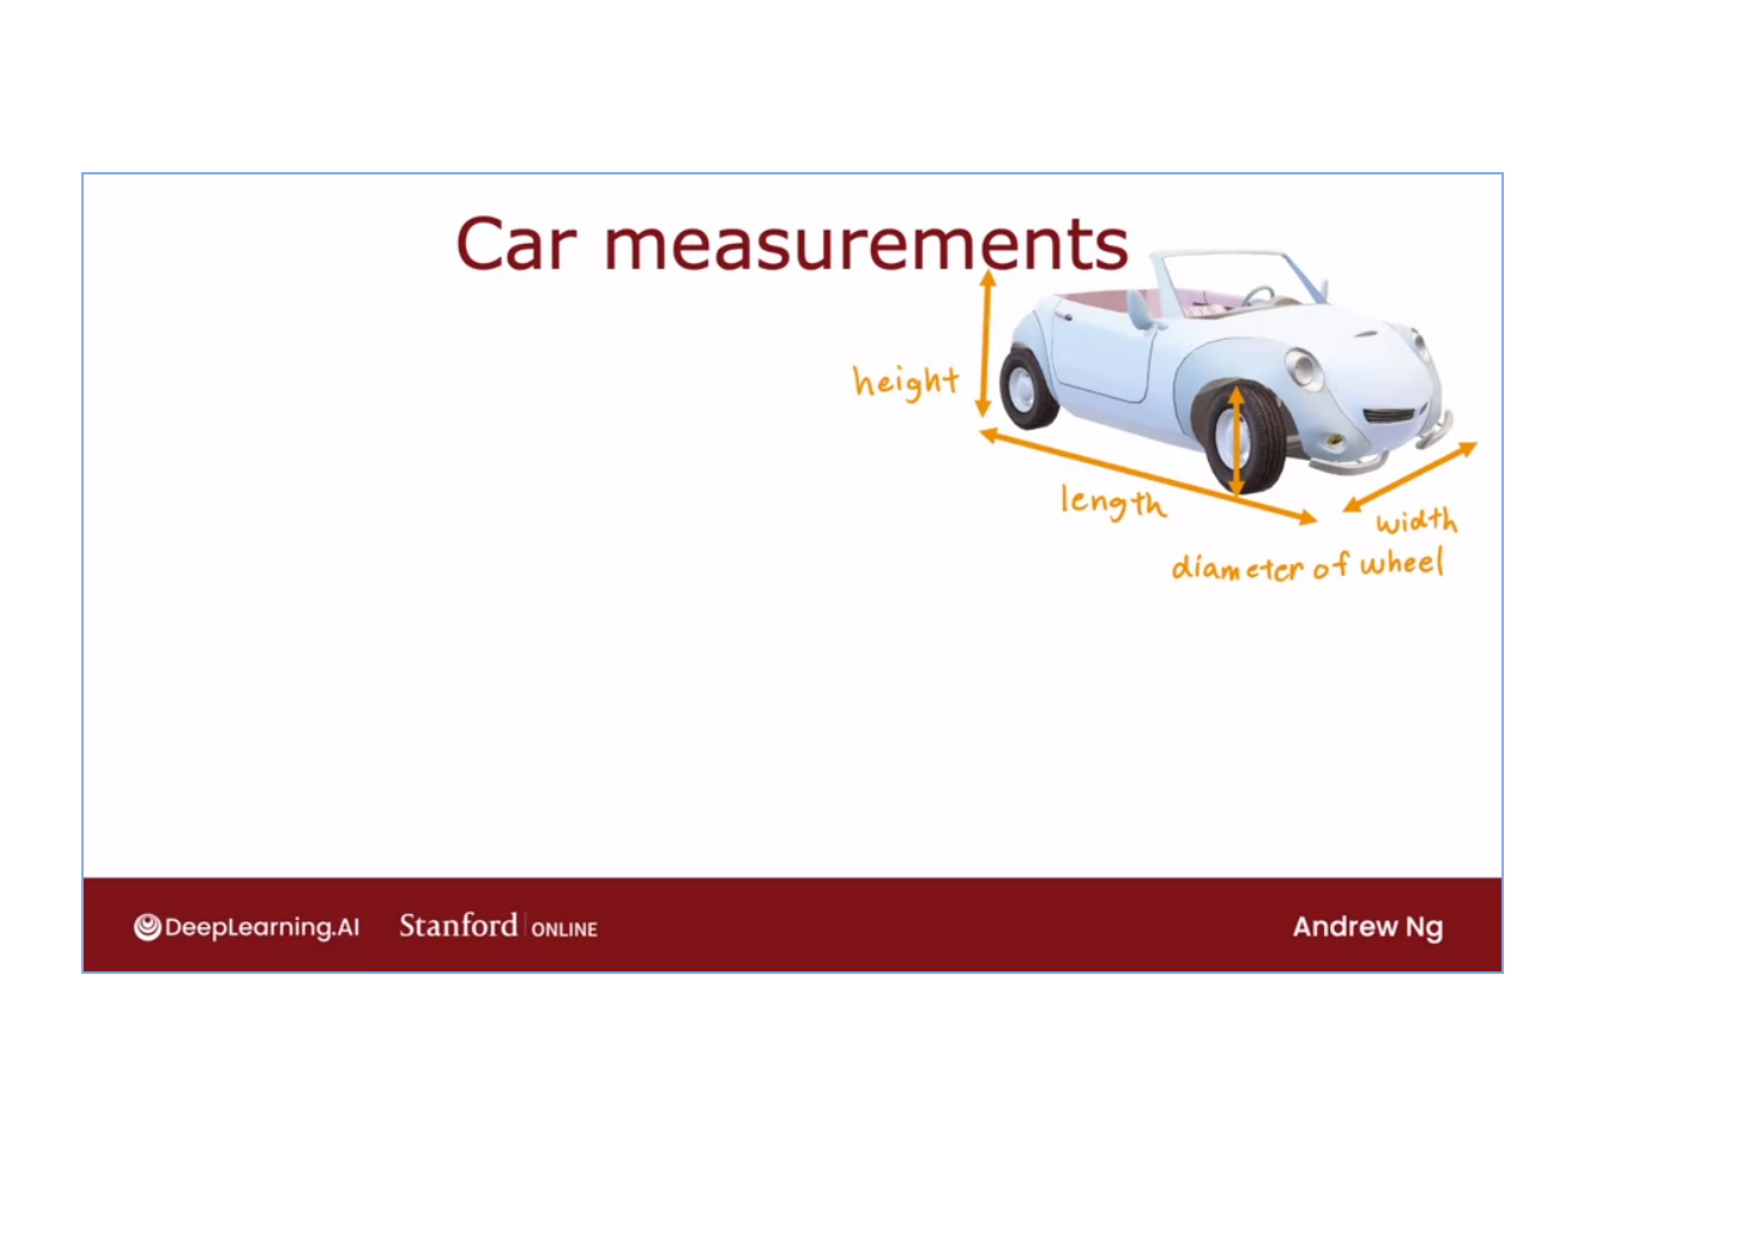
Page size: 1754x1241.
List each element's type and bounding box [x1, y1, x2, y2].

picture [61, 147, 1516, 986]
